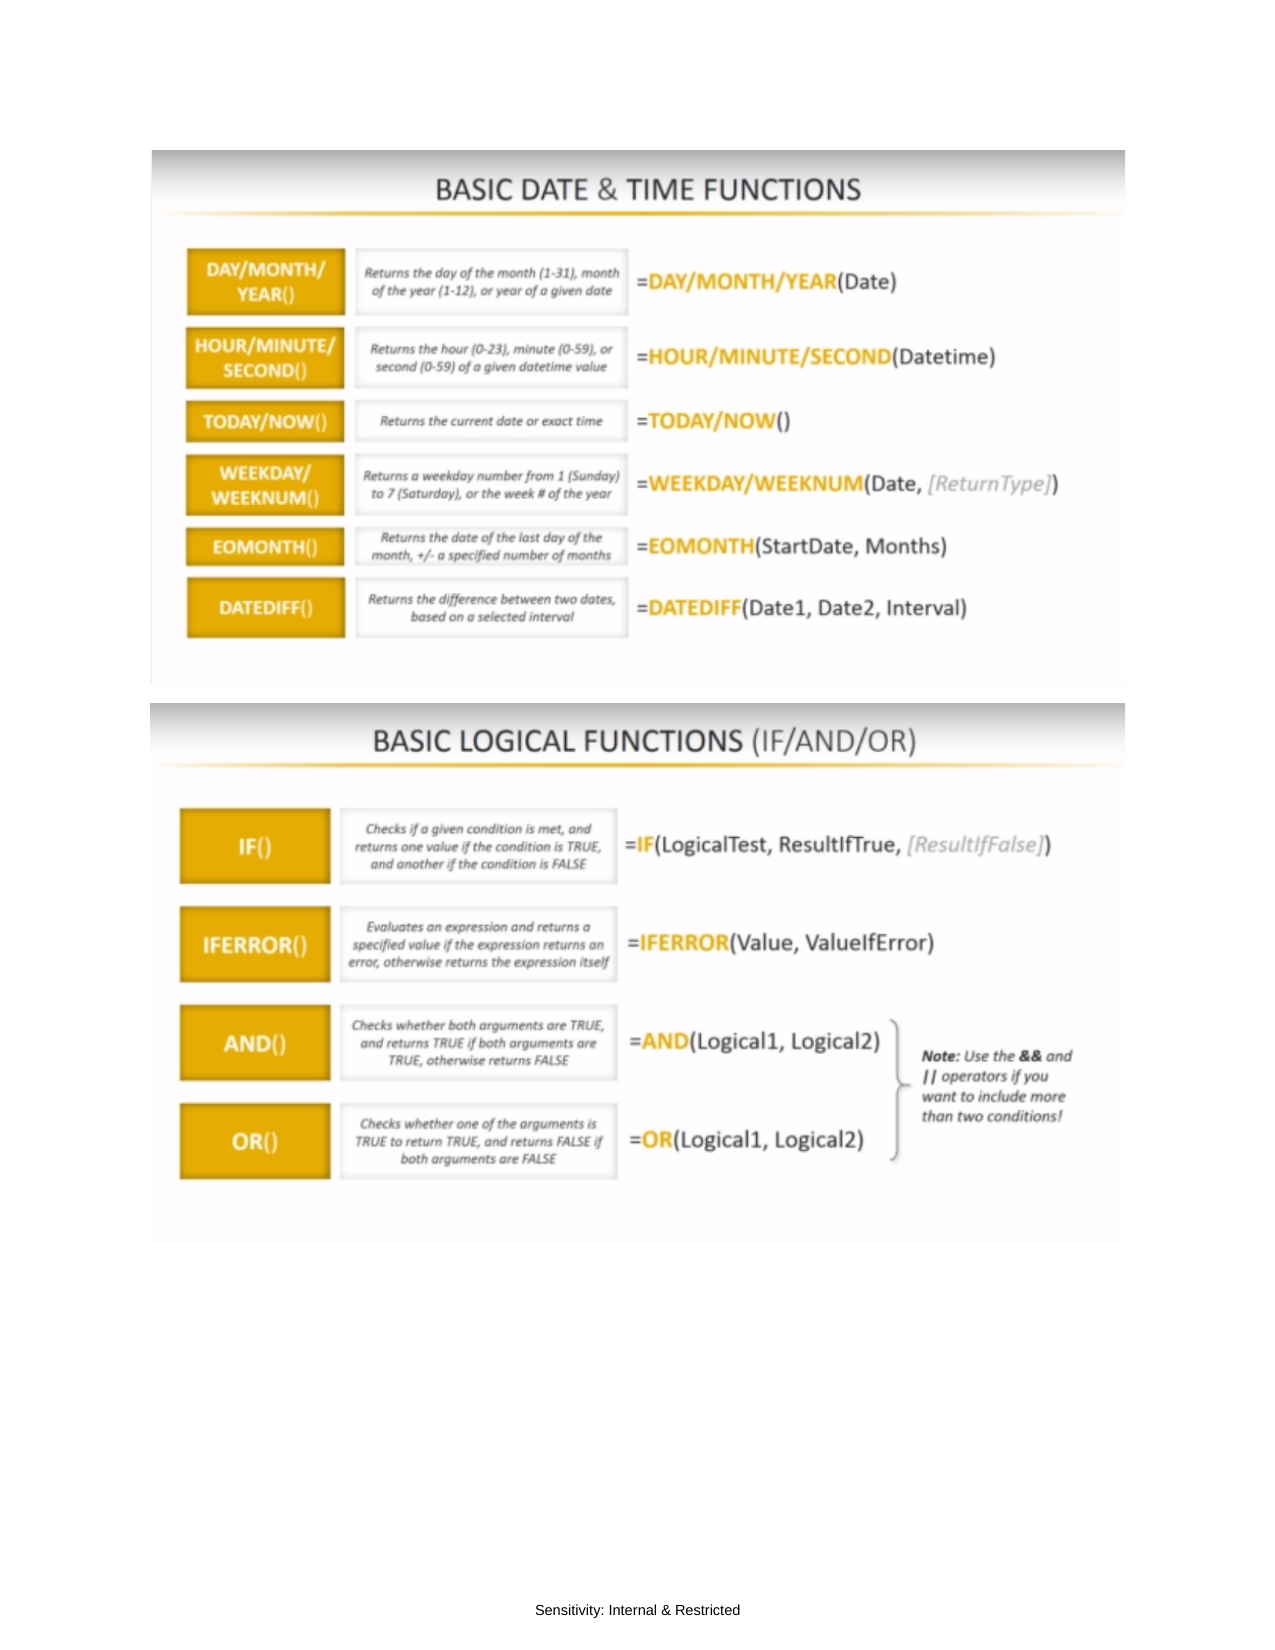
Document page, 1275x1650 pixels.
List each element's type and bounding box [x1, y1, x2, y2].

picture [150, 703, 1125, 1242]
picture [150, 150, 1125, 685]
